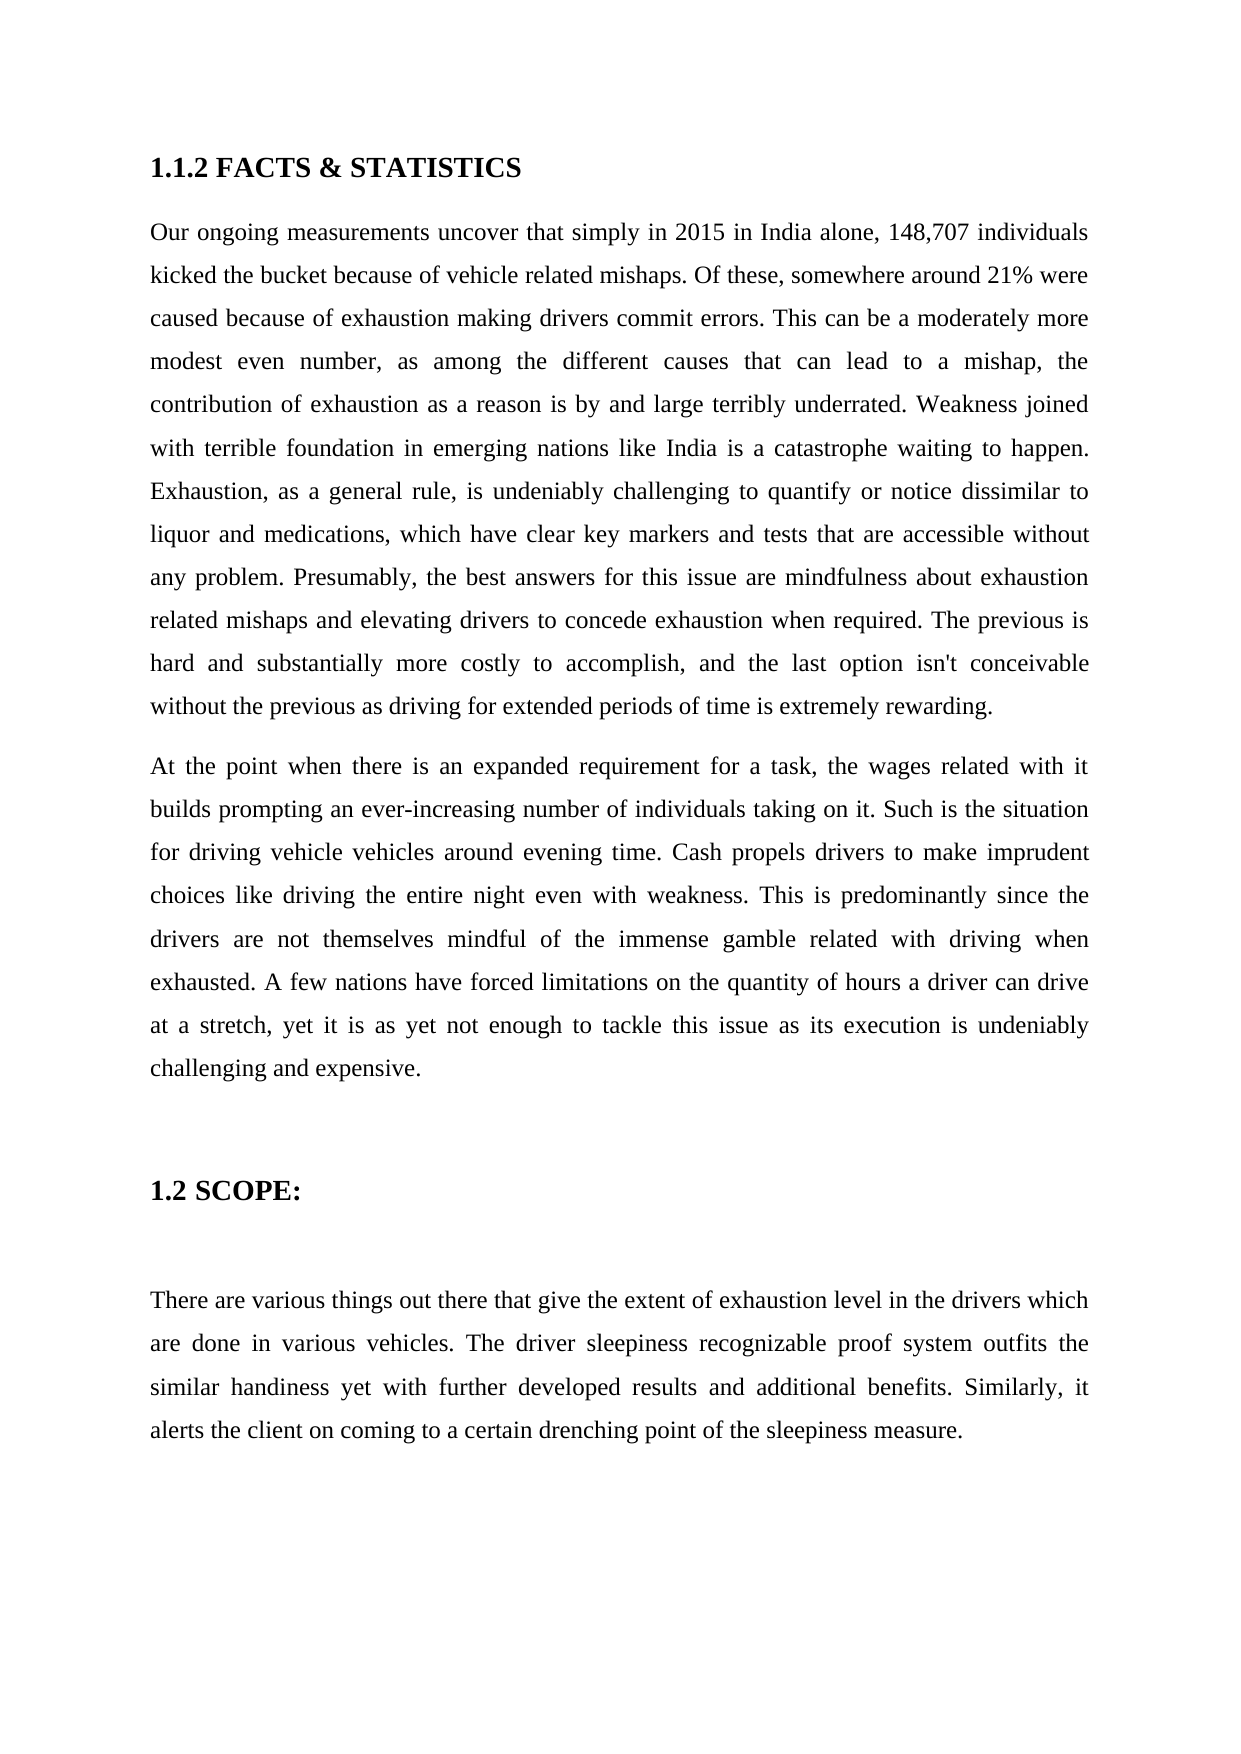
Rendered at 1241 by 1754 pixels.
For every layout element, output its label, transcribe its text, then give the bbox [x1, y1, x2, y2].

text Our ongoing measurements uncover that simply in 2015 in India alone, 148,707 individuals kicked the bucket because of vehicle related mishaps. Of these, somewhere around 21% were caused because of exhaustion making drivers commit errors. This can be a moderately more modest even number, as among the different causes that can lead to a mishap, the contribution of exhaustion as a reason is by and large terribly underrated. Weakness joined with terrible foundation in emerging nations like India is a catastrophe waiting to happen. Exhaustion, as a general rule, is undeniably challenging to quantify or notice dissimilar to liquor and medications, which have clear key markers and tests that are accessible without any problem. Presumably, the best answers for this issue are mindfulness about exhaustion related mishaps and elevating drivers to concede exhaustion when required. The previous is hard and substantially more costly to accomplish, and the last option isn't conceivable without the previous as driving for extended periods of time is extremely rewarding. [150, 217, 1090, 720]
text 1.1.2 FACTS & STATISTICS [150, 150, 1090, 183]
text There are various things out there that give the extent of exhaustion level in the drivers which are done in various vehicles. The driver sleepiness recognizable proof system outfits the similar handiness yet with further developed results and additional benefits. Similarly, it alerts the client on coming to a certain drenching point of the sleepiness measure. [150, 1285, 1090, 1443]
text At the point when there is an expanded requirement for a task, the wages related with it builds prompting an ever-increasing number of individuals taking on it. Such is the situation for driving vehicle vehicles around evening time. Cash propels drivers to make imprudent choices like driving the entire night even with weakness. This is predominantly since the drivers are not themselves mindful of the immense gamble related with driving when exhausted. A few nations have forced limitations on the quantity of hours a driver can drive at a stretch, yet it is as yet not enough to tackle this issue as its execution is undeniably challenging and expensive. [150, 751, 1090, 1082]
list SCOPE: [150, 1173, 1031, 1206]
